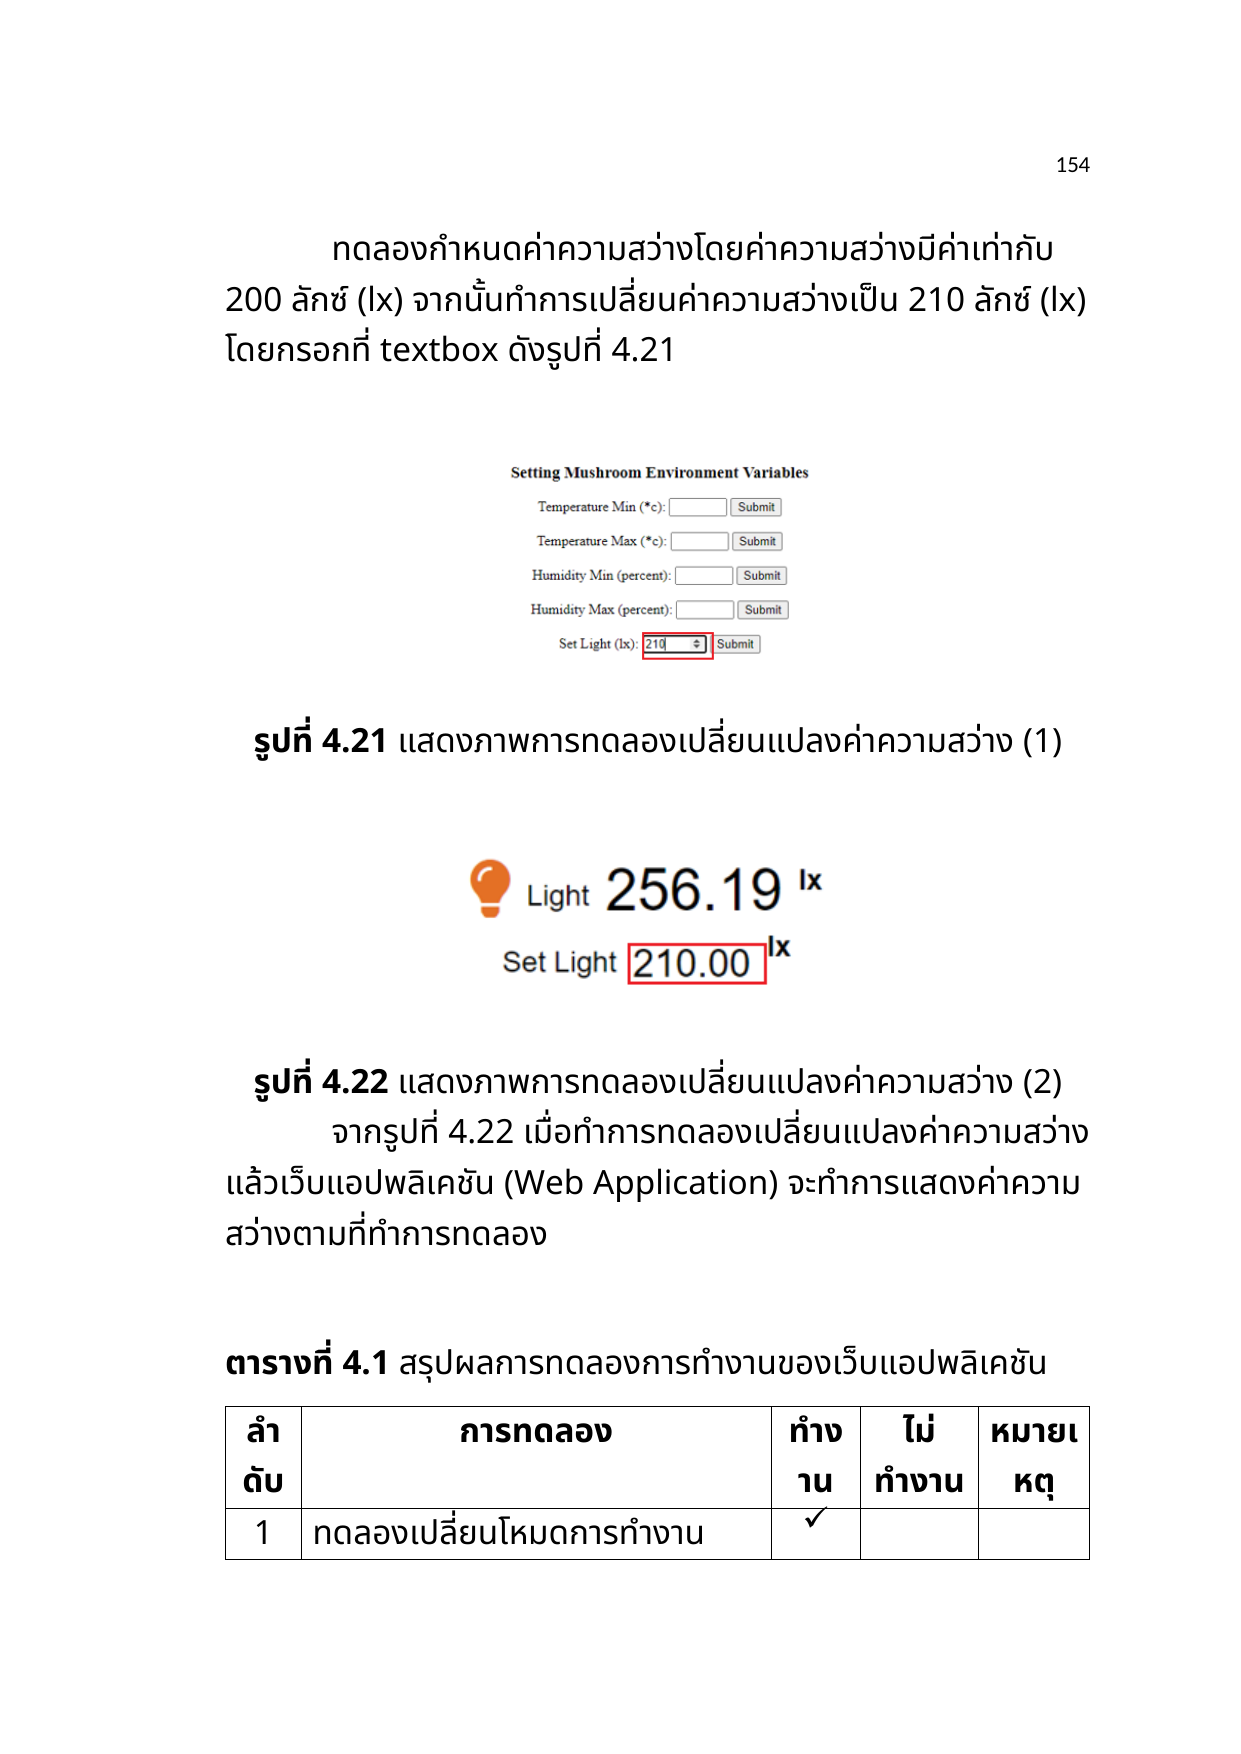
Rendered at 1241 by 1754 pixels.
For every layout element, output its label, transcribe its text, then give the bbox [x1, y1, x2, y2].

table_cell 1 [226, 1509, 301, 1559]
table_header ไม่ทำงาน [861, 1407, 978, 1508]
table_cell [861, 1509, 978, 1559]
table_header รูปที่ 4.22 แสดงภาพการทดลองเปลี่ยนแปลงค่าความสว่าง (2) [225, 829, 1090, 1108]
table_header รูปที่ 4.21 แสดงภาพการทดลองเปลี่ยนแปลงค่าความสว่าง (1) [225, 455, 1090, 767]
table_header การทดลอง [302, 1407, 771, 1508]
picture [477, 455, 839, 671]
picture [407, 829, 908, 1013]
text ทดลองกำหนดค่าความสว่างโดยค่าความสว่างมีค่าเท่ากับ 200 ลักซ์ (lx) จากนั้นทำการเปลี่ยนค่าความสว่างเป็น 210 ลักซ์ (lx) โดยกรอกที่ textbox ดังรูปที่ 4.21 [225, 225, 1090, 377]
table_cell ทดลองเปลี่ยนโหมดการทำงาน [302, 1509, 771, 1559]
table_header หมายเหตุ [979, 1407, 1089, 1508]
table_cell [979, 1509, 1089, 1559]
table_cell [772, 1509, 860, 1559]
table_header ลำดับ [226, 1407, 301, 1508]
text จากรูปที่ 4.22 เมื่อทำการทดลองเปลี่ยนแปลงค่าความสว่างแล้วเว็บแอปพลิเคชัน (Web Application) จะทำการแสดงค่าความสว่างตามที่ทำการทดลอง [225, 1108, 1090, 1260]
table_header ทำงาน [772, 1407, 860, 1508]
text ตารางที่ 4.1 สรุปผลการทดลองการทำงานของเว็บแอปพลิเคชัน [225, 1339, 1090, 1389]
